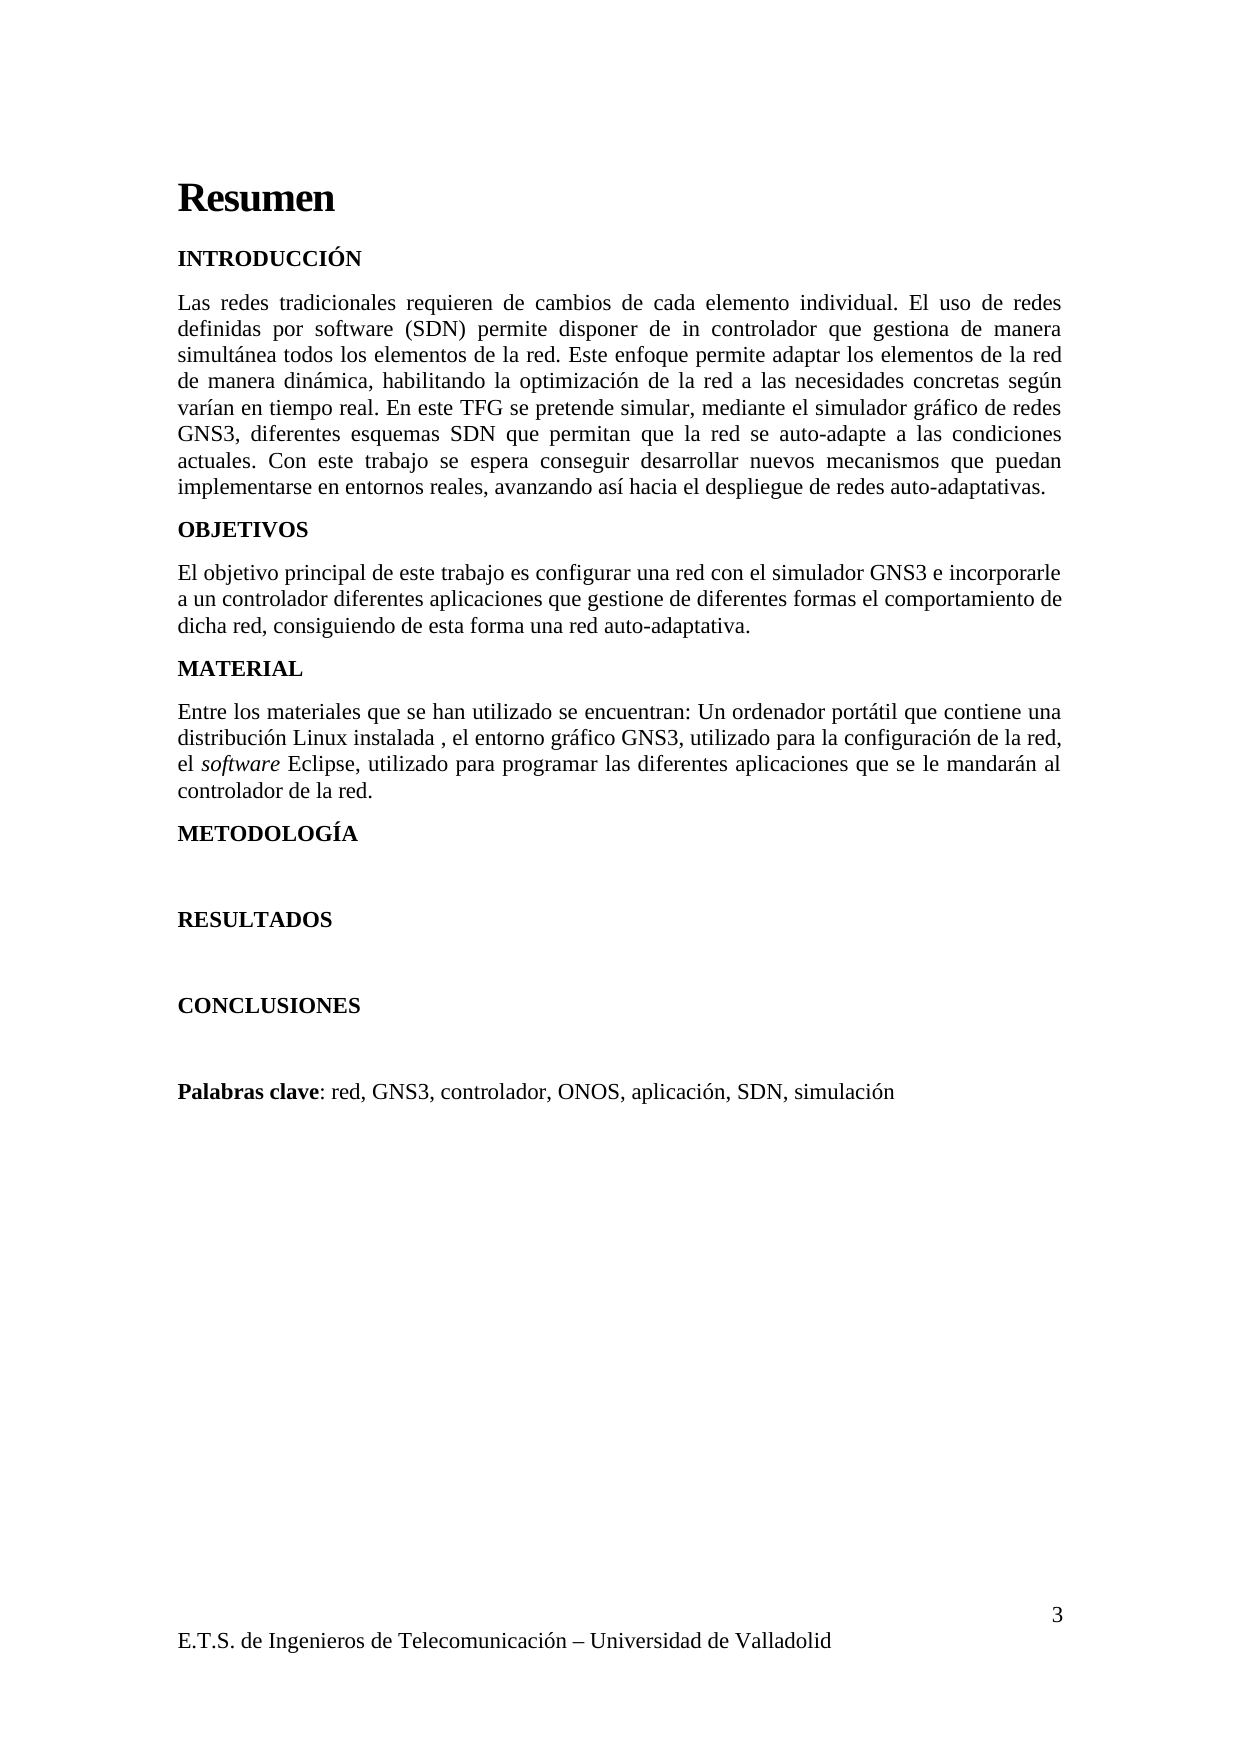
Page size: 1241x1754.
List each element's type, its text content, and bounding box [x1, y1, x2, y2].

text Palabras clave: red, GNS3, controlador, ONOS, aplicación, SDN, simulación [177, 1078, 1063, 1104]
text INTRODUCCIÓN [177, 246, 1063, 272]
text MATERIAL [177, 655, 1063, 681]
text OBJETIVOS [177, 516, 1063, 542]
text METODOLOGÍA [177, 820, 1063, 846]
text El objetivo principal de este trabajo es configurar una red con el simulador GNS3 e incorporarle a un controlador diferentes aplicaciones que gestione de diferentes formas el comportamiento de dicha red, consiguiendo de esta forma una red auto-adaptativa. [177, 559, 1063, 638]
text Entre los materiales que se han utilizado se encuentran: Un ordenador portátil que contiene una distribución Linux instalada , el entorno gráfico GNS3, utilizado para la configuración de la red, el software Eclipse, utilizado para programar las diferentes aplicaciones que se le mandarán al controlador de la red. [177, 698, 1063, 803]
text Las redes tradicionales requieren de cambios de cada elemento individual. El uso de redes definidas por software (SDN) permite disponer de in controlador que gestiona de manera simultánea todos los elementos de la red. Este enfoque permite adaptar los elementos de la red de manera dinámica, habilitando la optimización de la red a las necesidades concretas según varían en tiempo real. En este TFG se pretende simular, mediante el simulador gráfico de redes GNS3, diferentes esquemas SDN que permitan que la red se auto-adapte a las condiciones actuales. Con este trabajo se espera conseguir desarrollar nuevos mecanismos que puedan implementarse en entornos reales, avanzando así hacia el despliegue de redes auto-adaptativas. [177, 288, 1063, 499]
text CONCLUSIONES [177, 992, 1063, 1018]
title Resumen [177, 173, 1063, 221]
text RESULTADOS [177, 906, 1063, 932]
